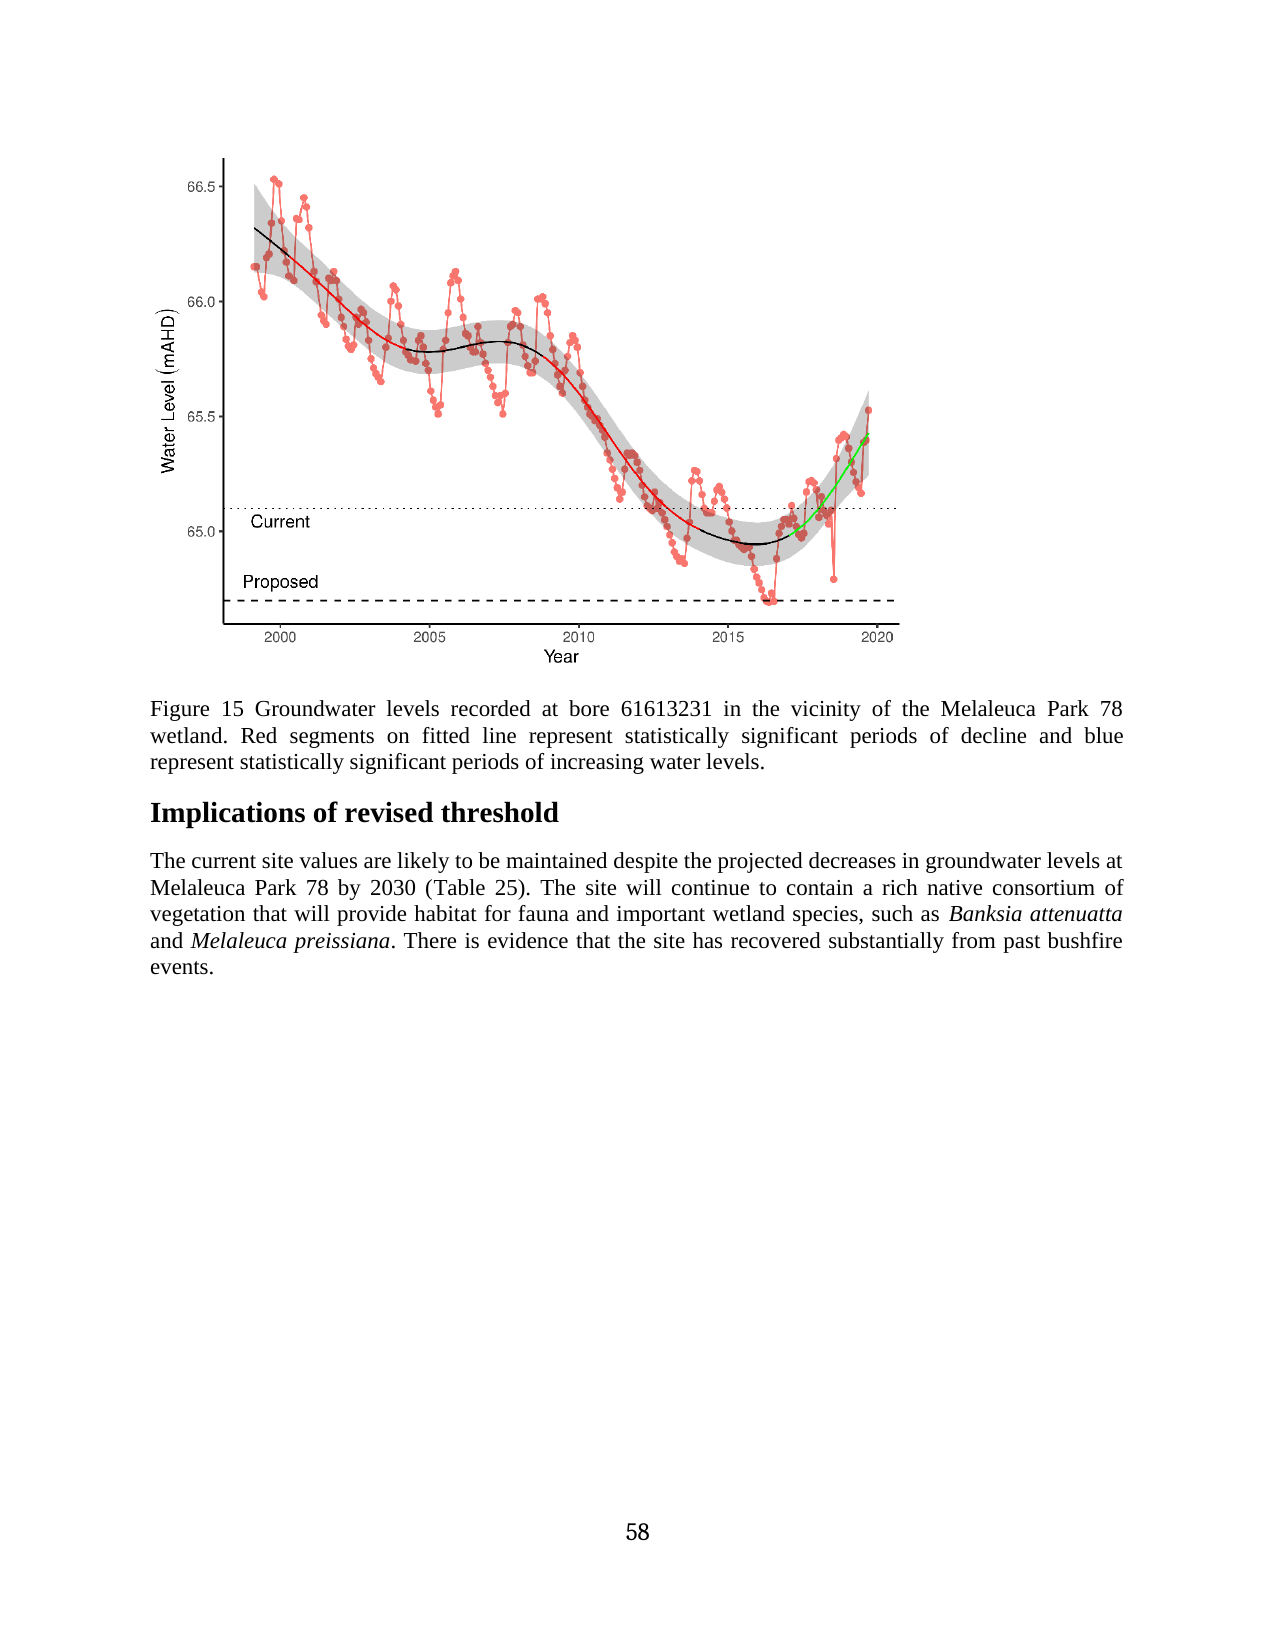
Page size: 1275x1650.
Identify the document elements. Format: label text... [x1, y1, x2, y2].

picture [150, 150, 908, 675]
subtitle Implications of revised threshold [150, 795, 1125, 829]
text Figure 15 Groundwater levels recorded at bore 61613231 in the vicinity of the Melaleuca Park 78 wetland. Red segments on fitted line represent statistically significant periods of decline and blue represent statistically significant periods of increasing water levels. [150, 695, 1125, 774]
text The current site values are likely to be maintained despite the projected decreases in groundwater levels at Melaleuca Park 78 by 2030 (Table 25). The site will continue to contain a rich native consortium of vegetation that will provide habitat for fauna and important wetland species, such as Banksia attenuatta and Melaleuca preissiana. There is evidence that the site has recovered substantially from past bushfire events. [150, 848, 1125, 979]
